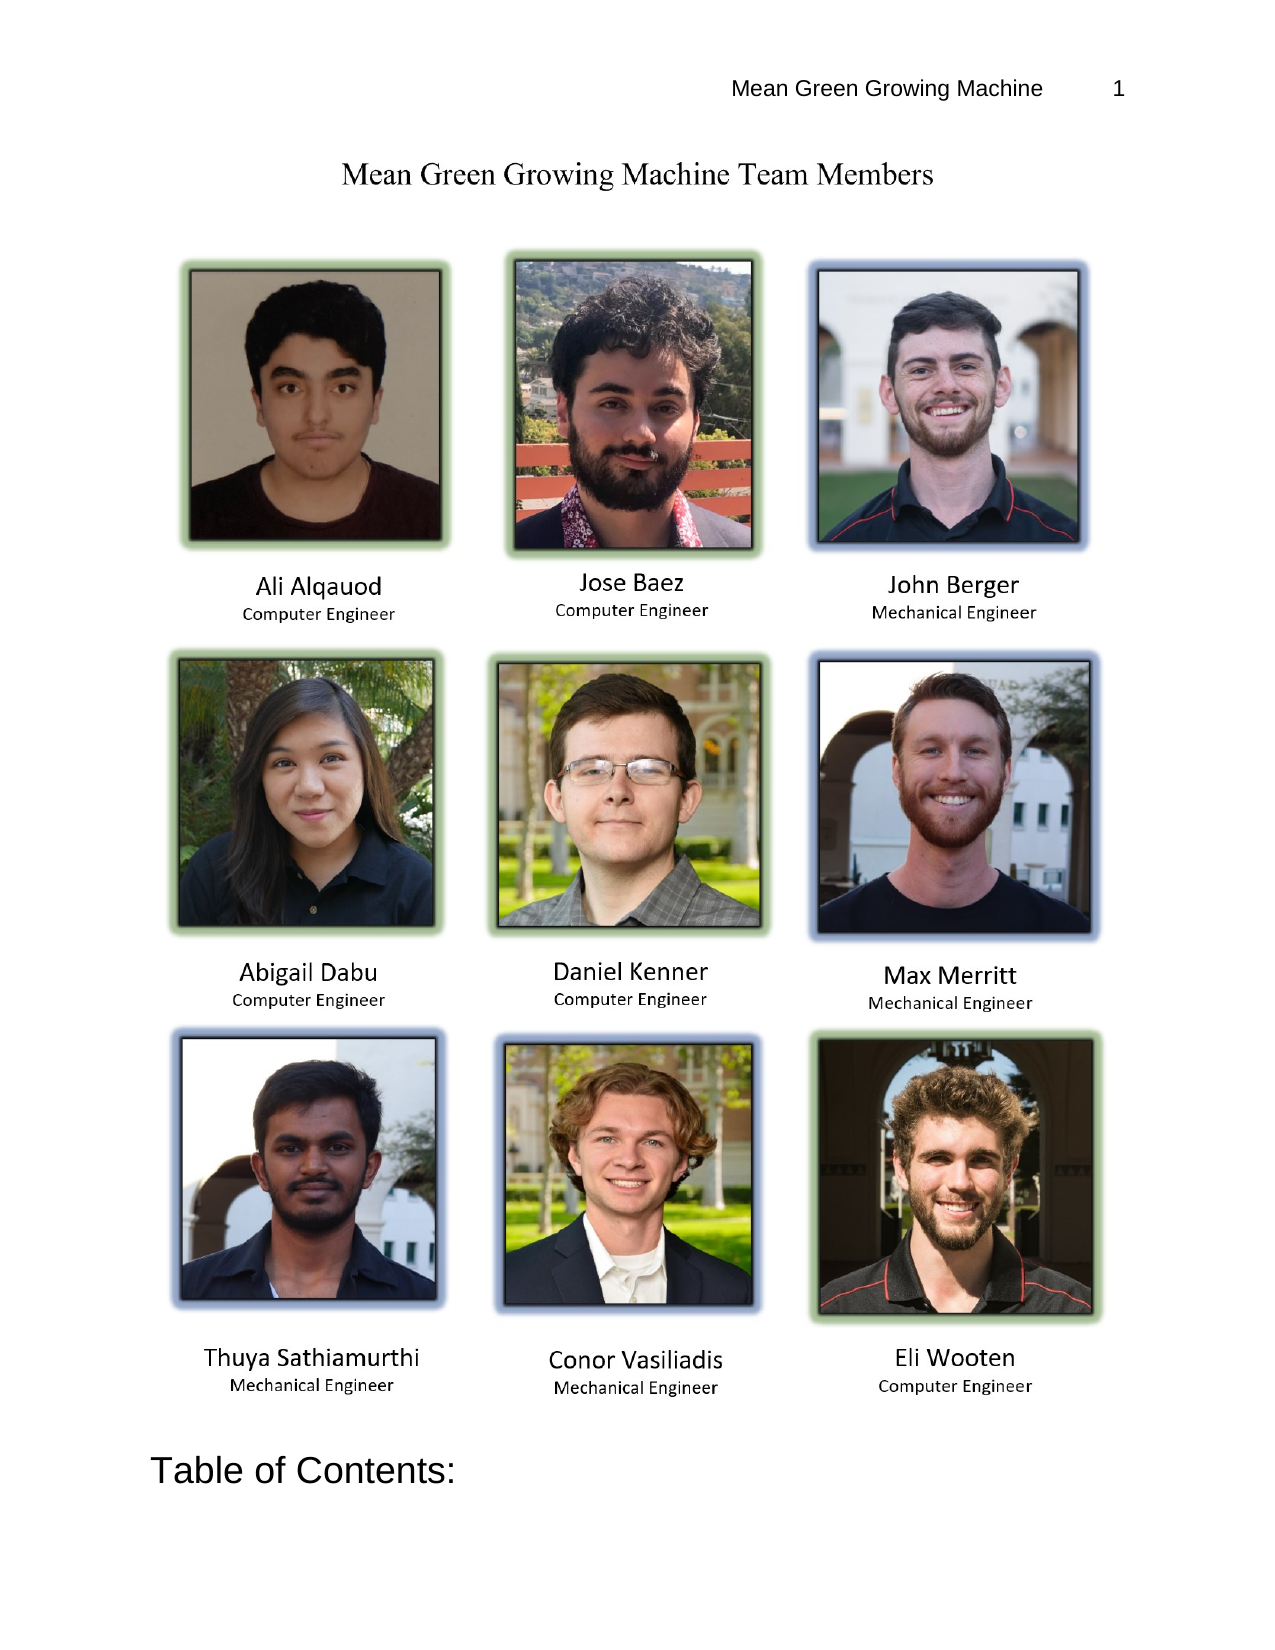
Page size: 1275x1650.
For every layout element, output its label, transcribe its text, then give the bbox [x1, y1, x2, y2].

text Table of Contents: [150, 1448, 1125, 1491]
picture [150, 150, 1125, 1423]
